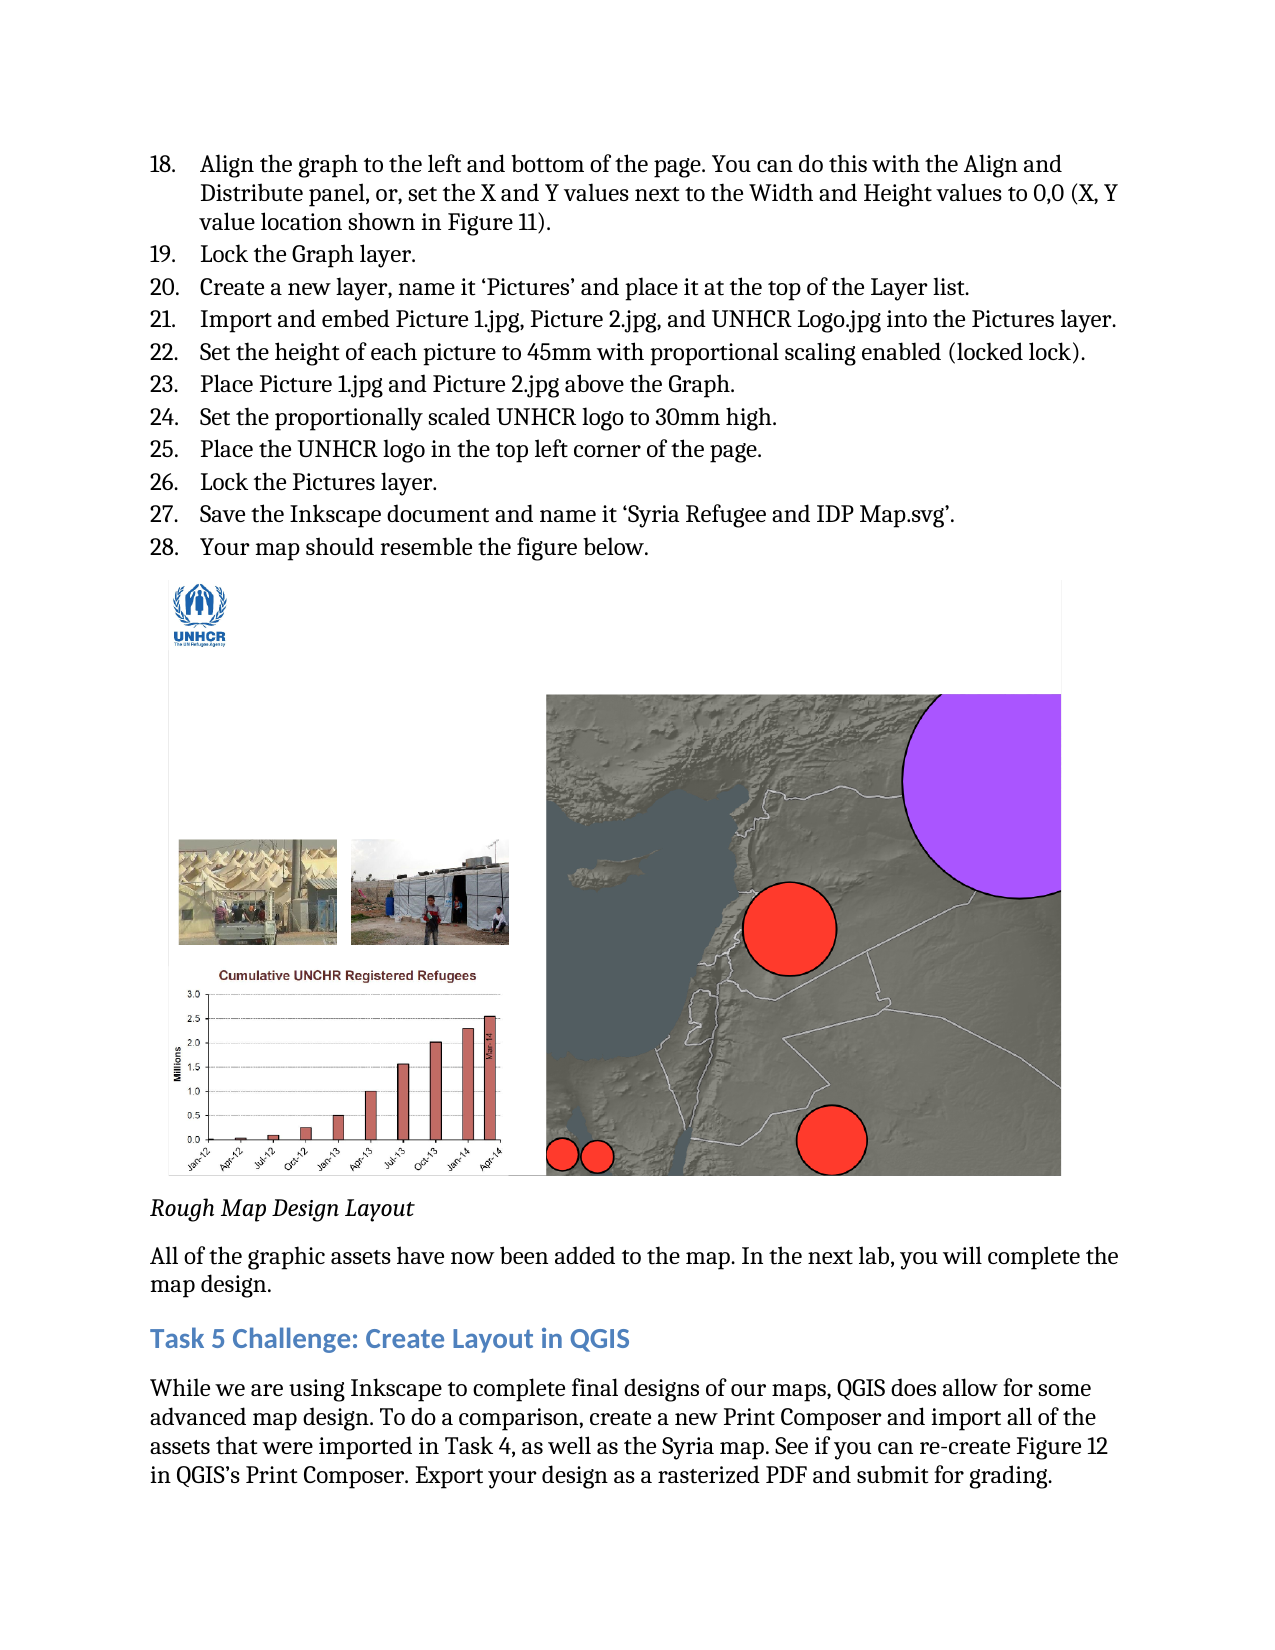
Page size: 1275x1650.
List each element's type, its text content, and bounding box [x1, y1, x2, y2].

list Place Picture 1.jpg and Picture 2.jpg above the Graph. [150, 370, 1125, 399]
list Set the proportionally scaled UNHCR logo to 30mm high. [150, 402, 1125, 431]
list Save the Inkscape document and name it ‘Syria Refugee and IDP Map.svg’. [150, 500, 1125, 529]
list Align the graph to the left and bottom of the page. You can do this with the Align and Distribute panel, or, set the X and Y values next to the Width and Height values to 0,0 (X, Y value location shown in Figure 11). [150, 150, 1125, 236]
list Import and embed Picture 1.jpg, Picture 2.jpg, and UNHCR Logo.jpg into the Pictures layer. [150, 305, 1125, 334]
text Rough Map Design Layout [150, 1194, 1125, 1223]
list Create a new layer, name it ‘Pictures’ and place it at the top of the Layer list. [150, 272, 1125, 301]
picture [168, 580, 1062, 1176]
list Set the height of each picture to 45mm with proportional scaling enabled (locked lock). [150, 337, 1125, 366]
text All of the graphic assets have now been added to the map. In the next lab, you will complete the map design. [150, 1242, 1125, 1299]
list Place the UNHCR logo in the top left corner of the page. [150, 435, 1125, 464]
list Lock the Pictures layer. [150, 467, 1125, 496]
list Lock the Graph layer. [150, 240, 1125, 269]
subtitle Task 5 Challenge: Create Layout in QGIS [150, 1320, 1125, 1356]
text While we are using Inkscape to complete final designs of our maps, QGIS does allow for some advanced map design. To do a comparison, create a new Print Composer and import all of the assets that were imported in Task 4, as well as the Syria map. See if you can re-create Figure 12 in QGIS’s Print Composer. Export your design as a rasterized PDF and submit for grading. [150, 1374, 1125, 1489]
list Your map should resemble the figure below. [150, 532, 1125, 561]
